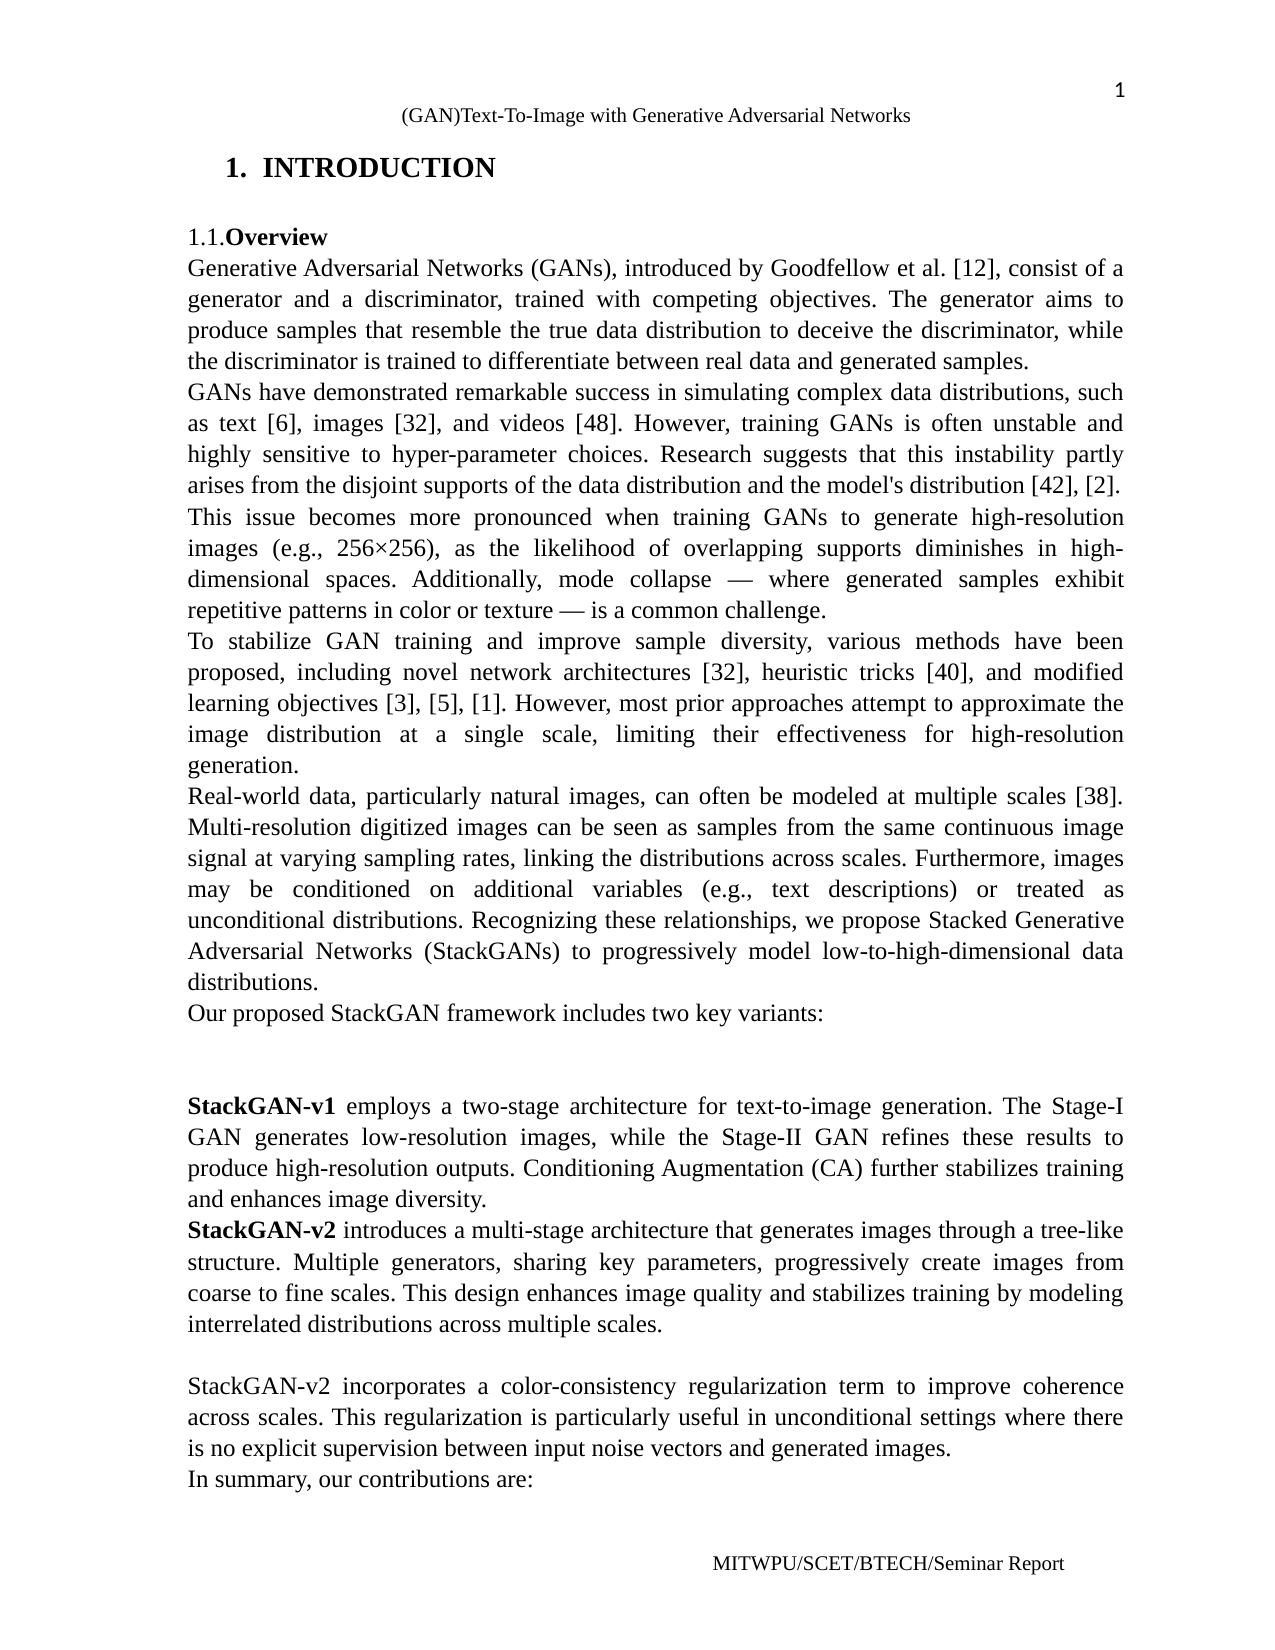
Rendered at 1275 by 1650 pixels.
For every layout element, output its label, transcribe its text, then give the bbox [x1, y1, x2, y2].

text To stabilize GAN training and improve sample diversity, various methods have been proposed, including novel network architectures [32], heuristic tricks [40], and modified learning objectives [3], [5], [1]. However, most prior approaches attempt to approximate the image distribution at a single scale, limiting their effectiveness for high-resolution generation. [187, 626, 1125, 779]
text Real-world data, particularly natural images, can often be modeled at multiple scales [38]. Multi-resolution digitized images can be seen as samples from the same continuous image signal at varying sampling rates, linking the distributions across scales. Furthermore, images may be conditioned on additional variables (e.g., text descriptions) or treated as unconditional distributions. Recognizing these relationships, we propose Stacked Generative Adversarial Networks (StackGANs) to progressively model low-to-high-dimensional data distributions. [187, 781, 1125, 996]
text StackGAN-v1 employs a two-stage architecture for text-to-image generation. The Stage-I GAN generates low-resolution images, while the Stage-II GAN refines these results to produce high-resolution outputs. Conditioning Augmentation (CA) further stabilizes training and enhances image diversity. [187, 1091, 1125, 1213]
text In summary, our contributions are: [187, 1464, 1125, 1493]
text Our proposed StackGAN framework includes two key variants: [187, 998, 1125, 1027]
list INTRODUCTION [225, 150, 1125, 183]
text GANs have demonstrated remarkable success in simulating complex data distributions, such as text [6], images [32], and videos [48]. However, training GANs is often unstable and highly sensitive to hyper-parameter choices. Research suggests that this instability partly arises from the disjoint supports of the data distribution and the model's distribution [42], [2]. [187, 377, 1125, 499]
text StackGAN-v2 introduces a multi-stage architecture that generates images through a tree-like structure. Multiple generators, sharing key parameters, progressively create images from coarse to fine scales. This design enhances image quality and stabilizes training by modeling interrelated distributions across multiple scales. [187, 1216, 1125, 1337]
text This issue becomes more pronounced when training GANs to generate high-resolution images (e.g., 256×256), as the likelihood of overlapping supports diminishes in high-dimensional spaces. Additionally, mode collapse — where generated samples exhibit repetitive patterns in color or texture — is a common challenge. [187, 502, 1125, 623]
text StackGAN-v2 incorporates a color-consistency regularization term to improve coherence across scales. This regularization is particularly useful in unconditional settings where there is no explicit supervision between input noise vectors and generated images. [187, 1371, 1125, 1462]
text 1.1.Overview Generative Adversarial Networks (GANs), introduced by Goodfellow et al. [12], consist of a generator and a discriminator, trained with competing objectives. The generator aims to produce samples that resemble the true data distribution to deceive the discriminator, while the discriminator is trained to differentiate between real data and generated samples. [187, 222, 1125, 375]
